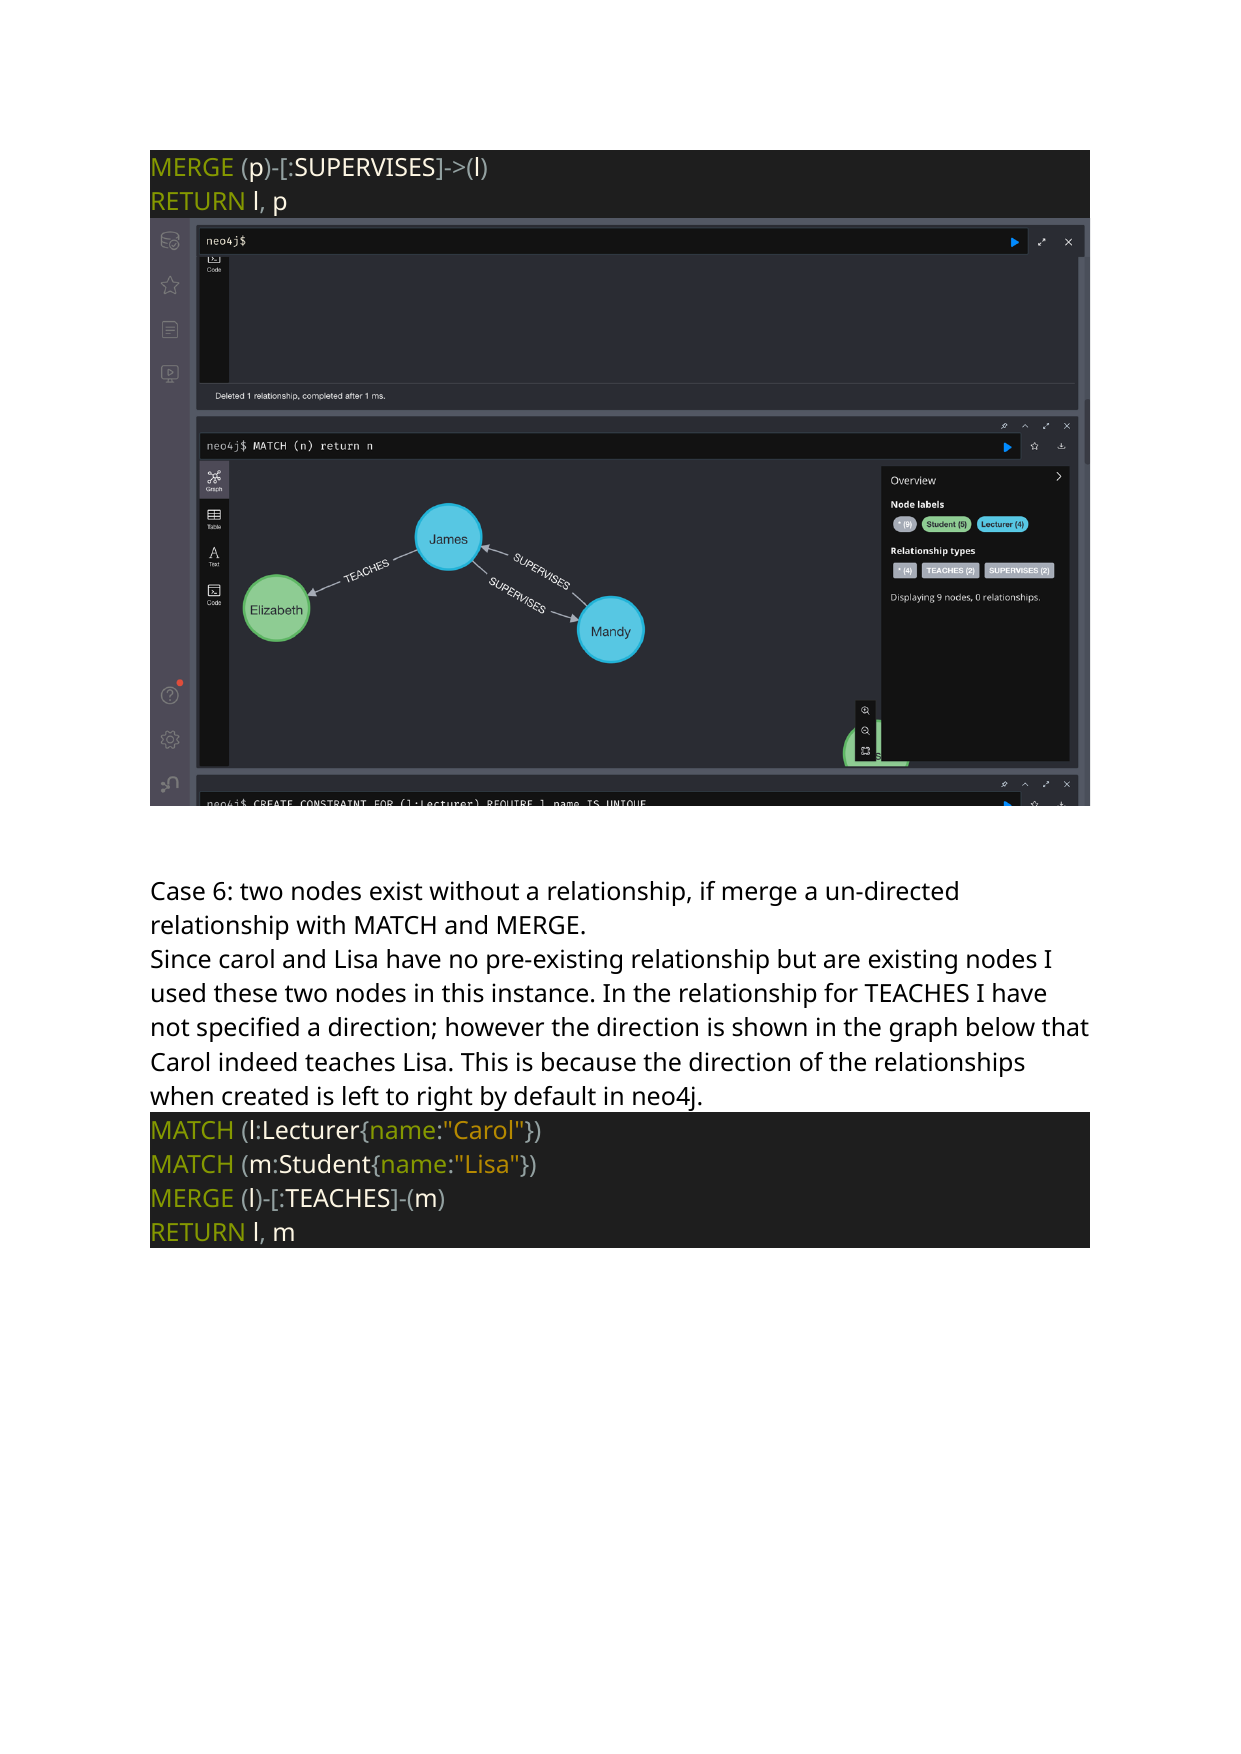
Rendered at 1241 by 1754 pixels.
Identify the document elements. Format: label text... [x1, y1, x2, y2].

text MERGE (p)-[:SUPERVISES]->(l) [150, 150, 1090, 184]
text Since carol and Lisa have no pre-existing relationship but are existing nodes I used these two nodes in this instance. In the relationship for TEACHES I have not specified a direction; however the direction is shown in the graph below that Carol indeed teaches Lisa. This is because the direction of the relationships when created is left to right by default in neo4j. [150, 942, 1090, 1112]
picture [150, 218, 1091, 806]
text MATCH (m:Student{name:"Lisa"}) [150, 1146, 1090, 1180]
text MERGE (l)-[:TEACHES]-(m) [150, 1180, 1090, 1214]
text RETURN l, m [150, 1214, 1090, 1248]
text MATCH (l:Lecturer{name:"Carol"}) [150, 1112, 1090, 1146]
text Case 6: two nodes exist without a relationship, if merge a un-directed relationship with MATCH and MERGE. [150, 874, 1090, 942]
text RETURN l, p [150, 184, 1090, 218]
